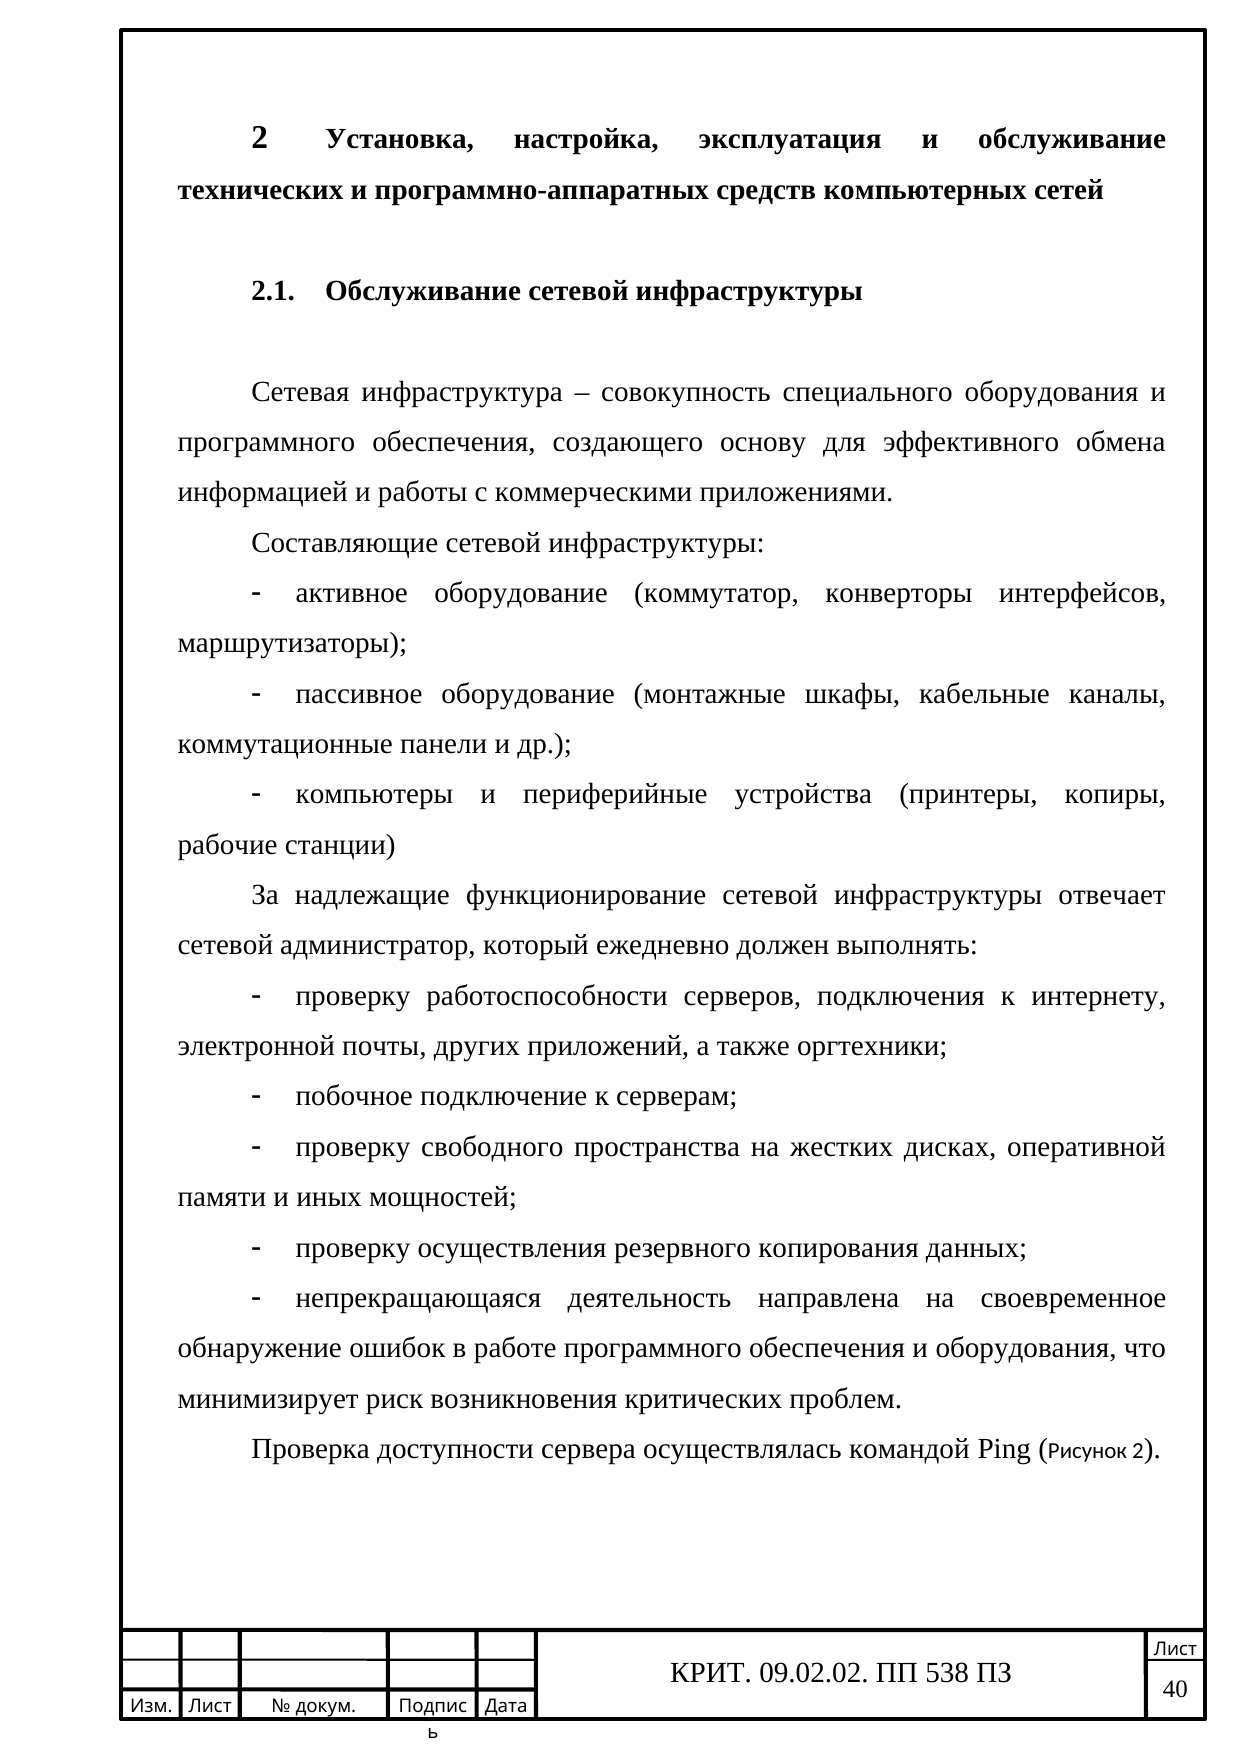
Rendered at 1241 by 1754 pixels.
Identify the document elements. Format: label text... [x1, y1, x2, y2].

list побочное подключение к серверам; [177, 1078, 1167, 1112]
list Составляющие сетевой инфраструктуры: [177, 525, 1167, 558]
list проверку свободного пространства на жестких дисках, оперативной памяти и иных мощностей; [177, 1129, 1167, 1213]
list непрекращающаяся деятельность направлена на своевременное обнаружение ошибок в работе программного обеспечения и оборудования, что минимизирует риск возникновения критических проблем. [177, 1280, 1167, 1414]
list пассивное оборудование (монтажные шкафы, кабельные каналы, коммутационные панели и др.); [177, 676, 1167, 760]
list Установка, настройка, эксплуатация и обслуживание технических и программно-аппаратных средств компьютерных сетей [177, 117, 1167, 206]
list Обслуживание сетевой инфраструктуры [177, 273, 1167, 307]
list За надлежащие функционирование сетевой инфраструктуры отвечает сетевой администратор, который ежедневно должен выполнять: [177, 877, 1167, 961]
list проверку работоспособности серверов, подключения к интернету, электронной почты, других приложений, а также оргтехники; [177, 978, 1167, 1062]
list активное оборудование (коммутатор, конверторы интерфейсов, маршрутизаторы); [177, 575, 1167, 659]
list Проверка доступности сервера осуществлялась командой Ping (Рисунок 2). [177, 1431, 1167, 1465]
list Сетевая инфраструктура – совокупность специального оборудования и программного обеспечения, создающего основу для эффективного обмена информацией и работы с коммерческими приложениями. [177, 374, 1167, 508]
list проверку осуществления резервного копирования данных; [177, 1230, 1167, 1263]
list компьютеры и периферийные устройства (принтеры, копиры, рабочие станции) [177, 776, 1167, 860]
